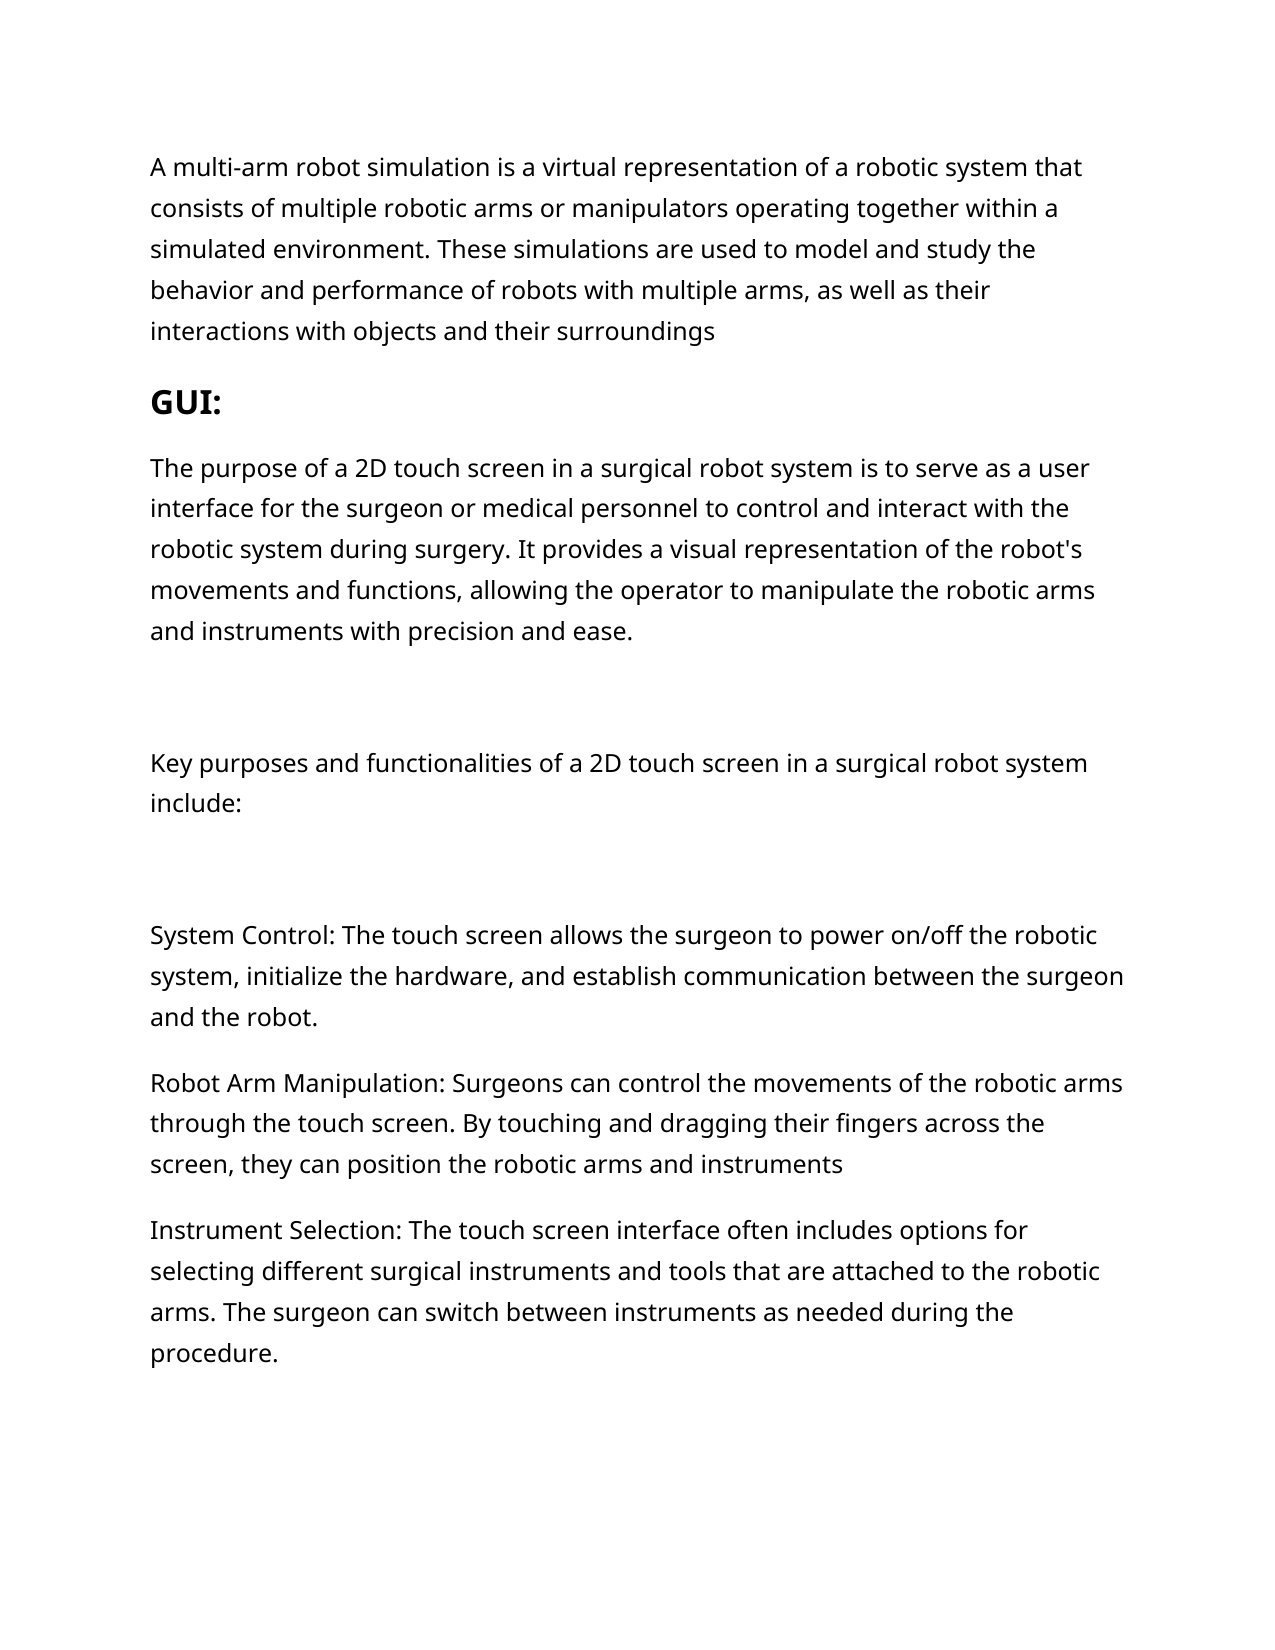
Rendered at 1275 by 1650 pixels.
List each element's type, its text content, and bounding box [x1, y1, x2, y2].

text A multi-arm robot simulation is a virtual representation of a robotic system that consists of multiple robotic arms or manipulators operating together within a simulated environment. These simulations are used to model and study the behavior and performance of robots with multiple arms, as well as their interactions with objects and their surroundings [150, 150, 1125, 347]
text The purpose of a 2D touch screen in a surgical robot system is to serve as a user interface for the surgeon or medical personnel to control and interact with the robotic system during surgery. It provides a visual representation of the robot's movements and functions, allowing the operator to manipulate the robotic arms and instruments with precision and ease. [150, 450, 1125, 648]
text System Control: The touch screen allows the surgeon to power on/off the robotic system, initialize the hardware, and establish communication between the surgeon and the robot. [150, 918, 1125, 1033]
text Key purposes and functionalities of a 2D touch screen in a surgical robot system include: [150, 745, 1125, 820]
subtitle GUI: [150, 379, 1125, 424]
text Robot Arm Manipulation: Surgeons can control the movements of the robotic arms through the touch screen. By touching and dragging their fingers across the screen, they can position the robotic arms and instruments [150, 1065, 1125, 1181]
text Instrument Selection: The touch screen interface often includes options for selecting different surgical instruments and tools that are attached to the robotic arms. The surgeon can switch between instruments as needed during the procedure. [150, 1213, 1125, 1369]
